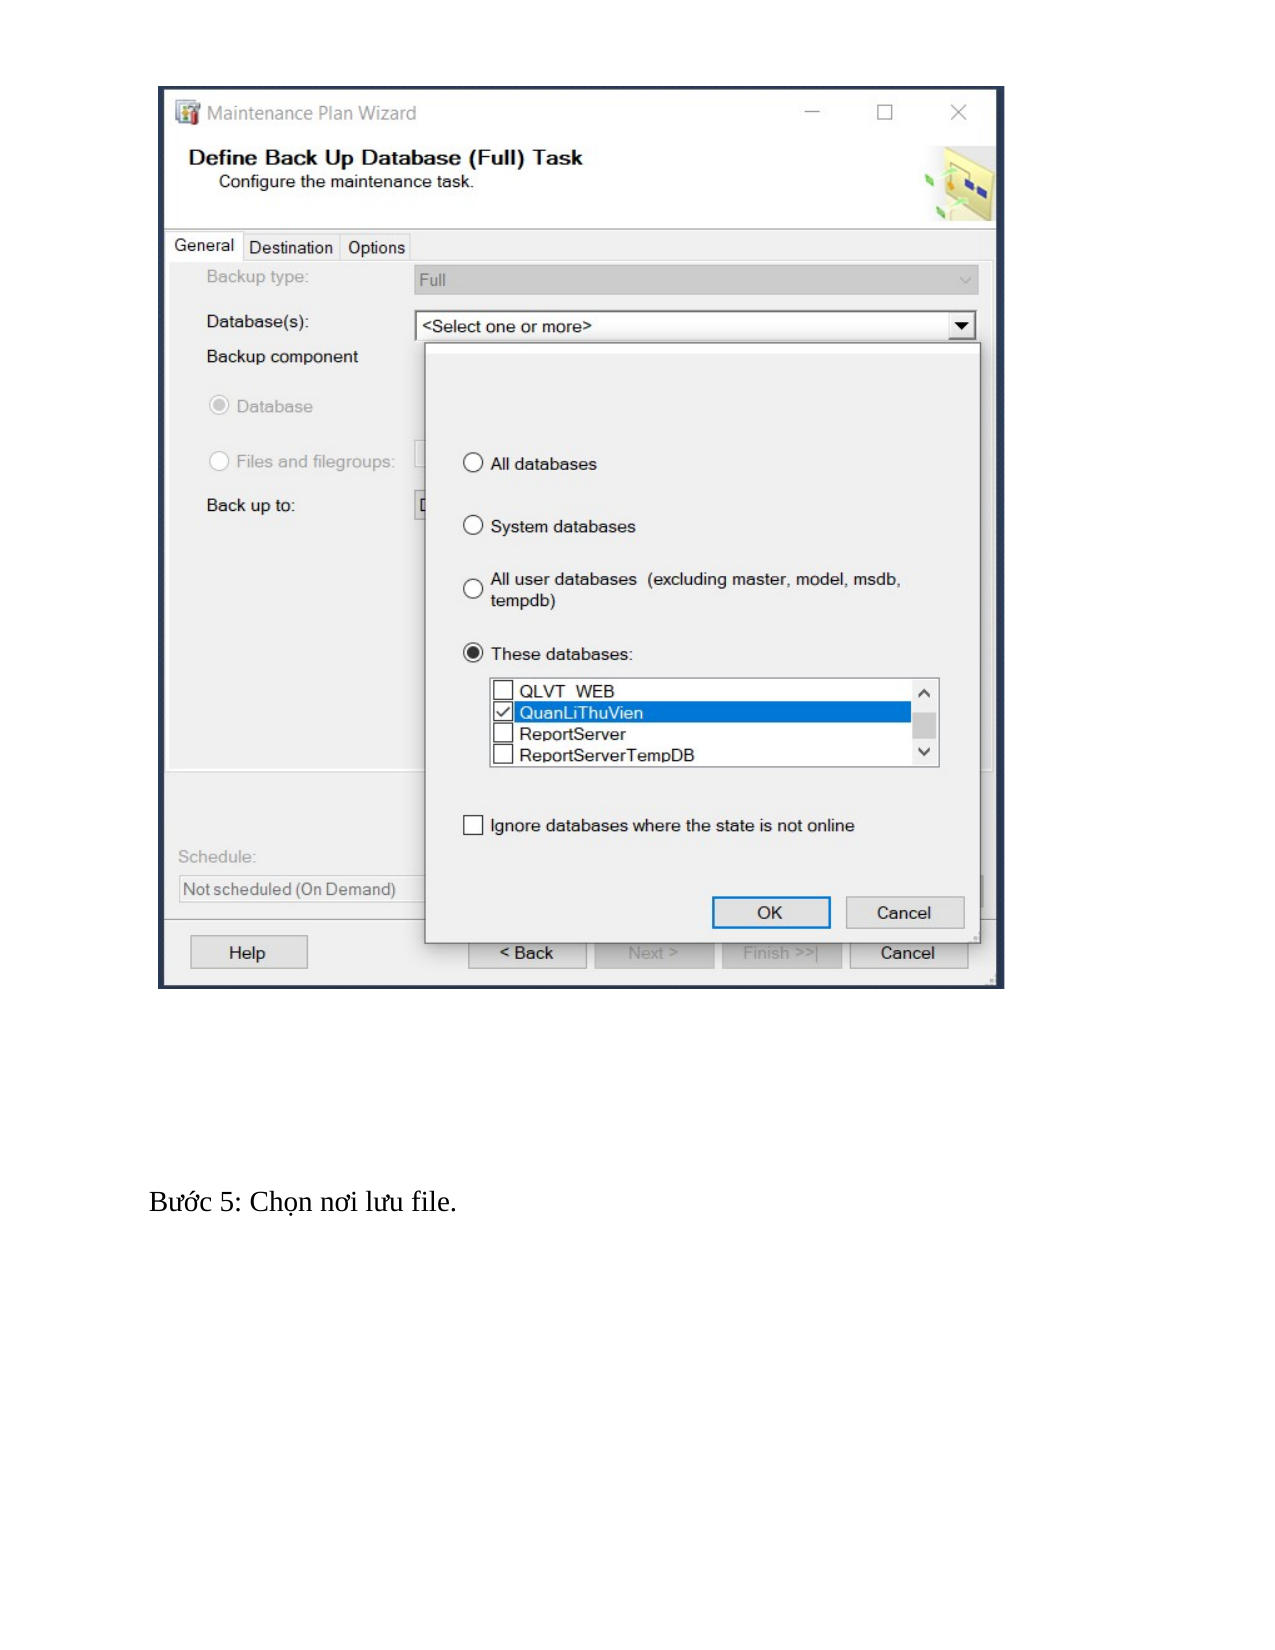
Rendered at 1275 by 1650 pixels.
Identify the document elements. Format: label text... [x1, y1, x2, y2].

picture [158, 86, 1005, 989]
text Bước 5: Chọn nơi lưu file. [148, 1184, 1126, 1218]
